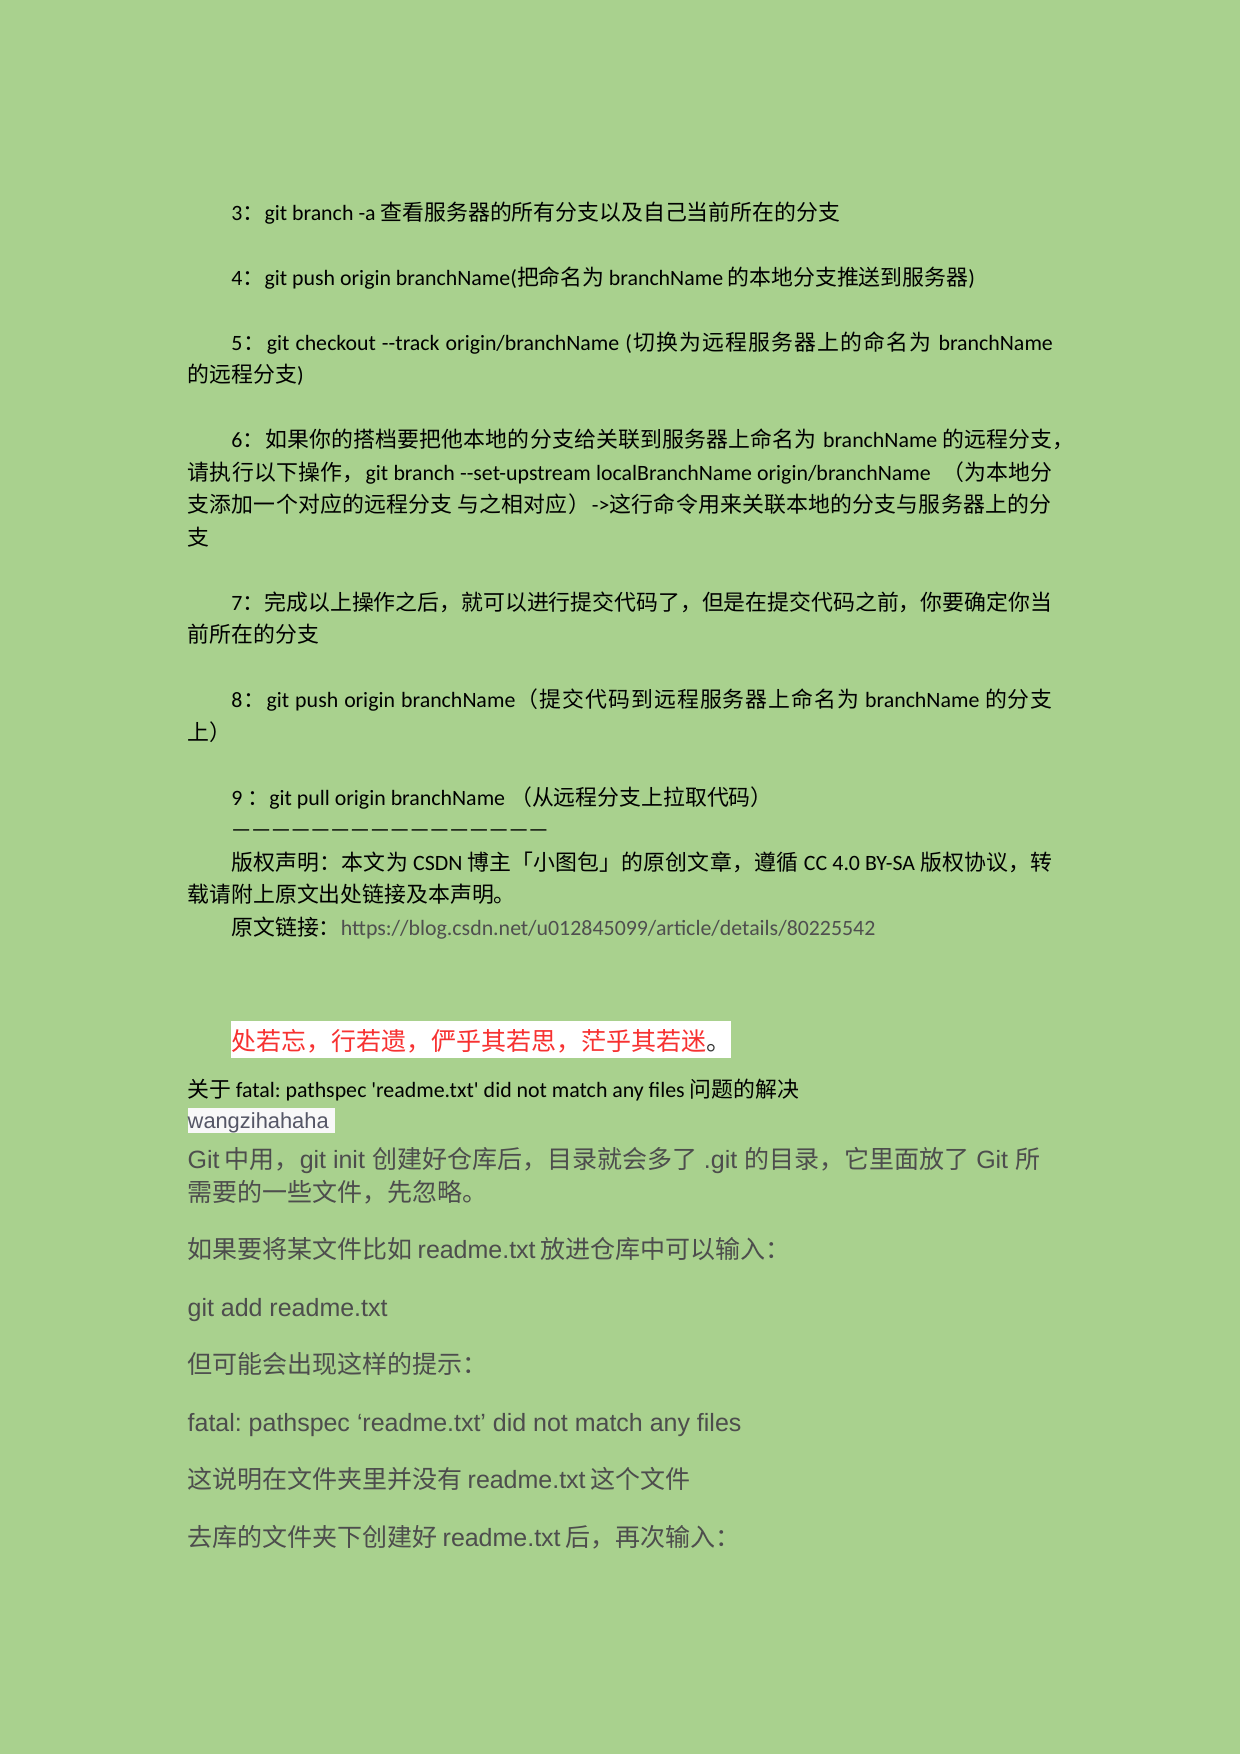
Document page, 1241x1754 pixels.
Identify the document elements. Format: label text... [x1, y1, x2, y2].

text 原文链接：https://blog.csdn.net/u012845099/article/details/80225542 [187, 909, 1053, 942]
text fatal: pathspec ‘readme.txt’ did not match any files [187, 1406, 1053, 1438]
text wangzihahaha [187, 1104, 1040, 1137]
text 6：如果你的搭档要把他本地的分支给关联到服务器上命名为branchName的远程分支，请执行以下操作，git branch --set-upstream localBranchName origin/branchName （为本地分支添加一个对应的远程分支 与之相对应）->这行命令用来关联本地的分支与服务器上的分支 [187, 422, 1053, 552]
text 5：git checkout --track origin/branchName (切换为远程服务器上的命名为branchName的远程分支) [187, 324, 1053, 389]
text 7：完成以上操作之后，就可以进行提交代码了，但是在提交代码之前，你要确定你当前所在的分支 [187, 584, 1053, 649]
text 关于fatal: pathspec 'readme.txt' did not match any files问题的解决 [187, 1072, 1053, 1104]
text 如果要将某文件比如readme.txt放进仓库中可以输入： [187, 1233, 1053, 1266]
text 9 ：git pull origin branchName （从远程分支上拉取代码） [187, 779, 1053, 812]
text 去库的文件夹下创建好readme.txt后，再次输入： [187, 1521, 1053, 1553]
text 3：git branch -a 查看服务器的所有分支以及自己当前所在的分支 [187, 194, 1053, 227]
text 处若忘，行若遗，俨乎其若思，茫乎其若迷。 [187, 1007, 1053, 1072]
text 8：git push origin branchName（提交代码到远程服务器上命名为branchName的分支上） [187, 682, 1053, 747]
text 4：git push origin branchName(把命名为branchName的本地分支推送到服务器) [187, 259, 1053, 292]
text 但可能会出现这样的提示： [187, 1348, 1053, 1381]
text ———————————————— [187, 812, 1053, 844]
text git add readme.txt [187, 1291, 1053, 1323]
text 版权声明：本文为CSDN博主「小图包」的原创文章，遵循CC 4.0 BY-SA版权协议，转载请附上原文出处链接及本声明。 [187, 844, 1053, 909]
text Git中用，git init 创建好仓库后，目录就会多了 .git 的目录，它里面放了 Git 所需要的一些文件，先忽略。 [187, 1143, 1053, 1208]
text 这说明在文件夹里并没有readme.txt这个文件 [187, 1463, 1053, 1496]
